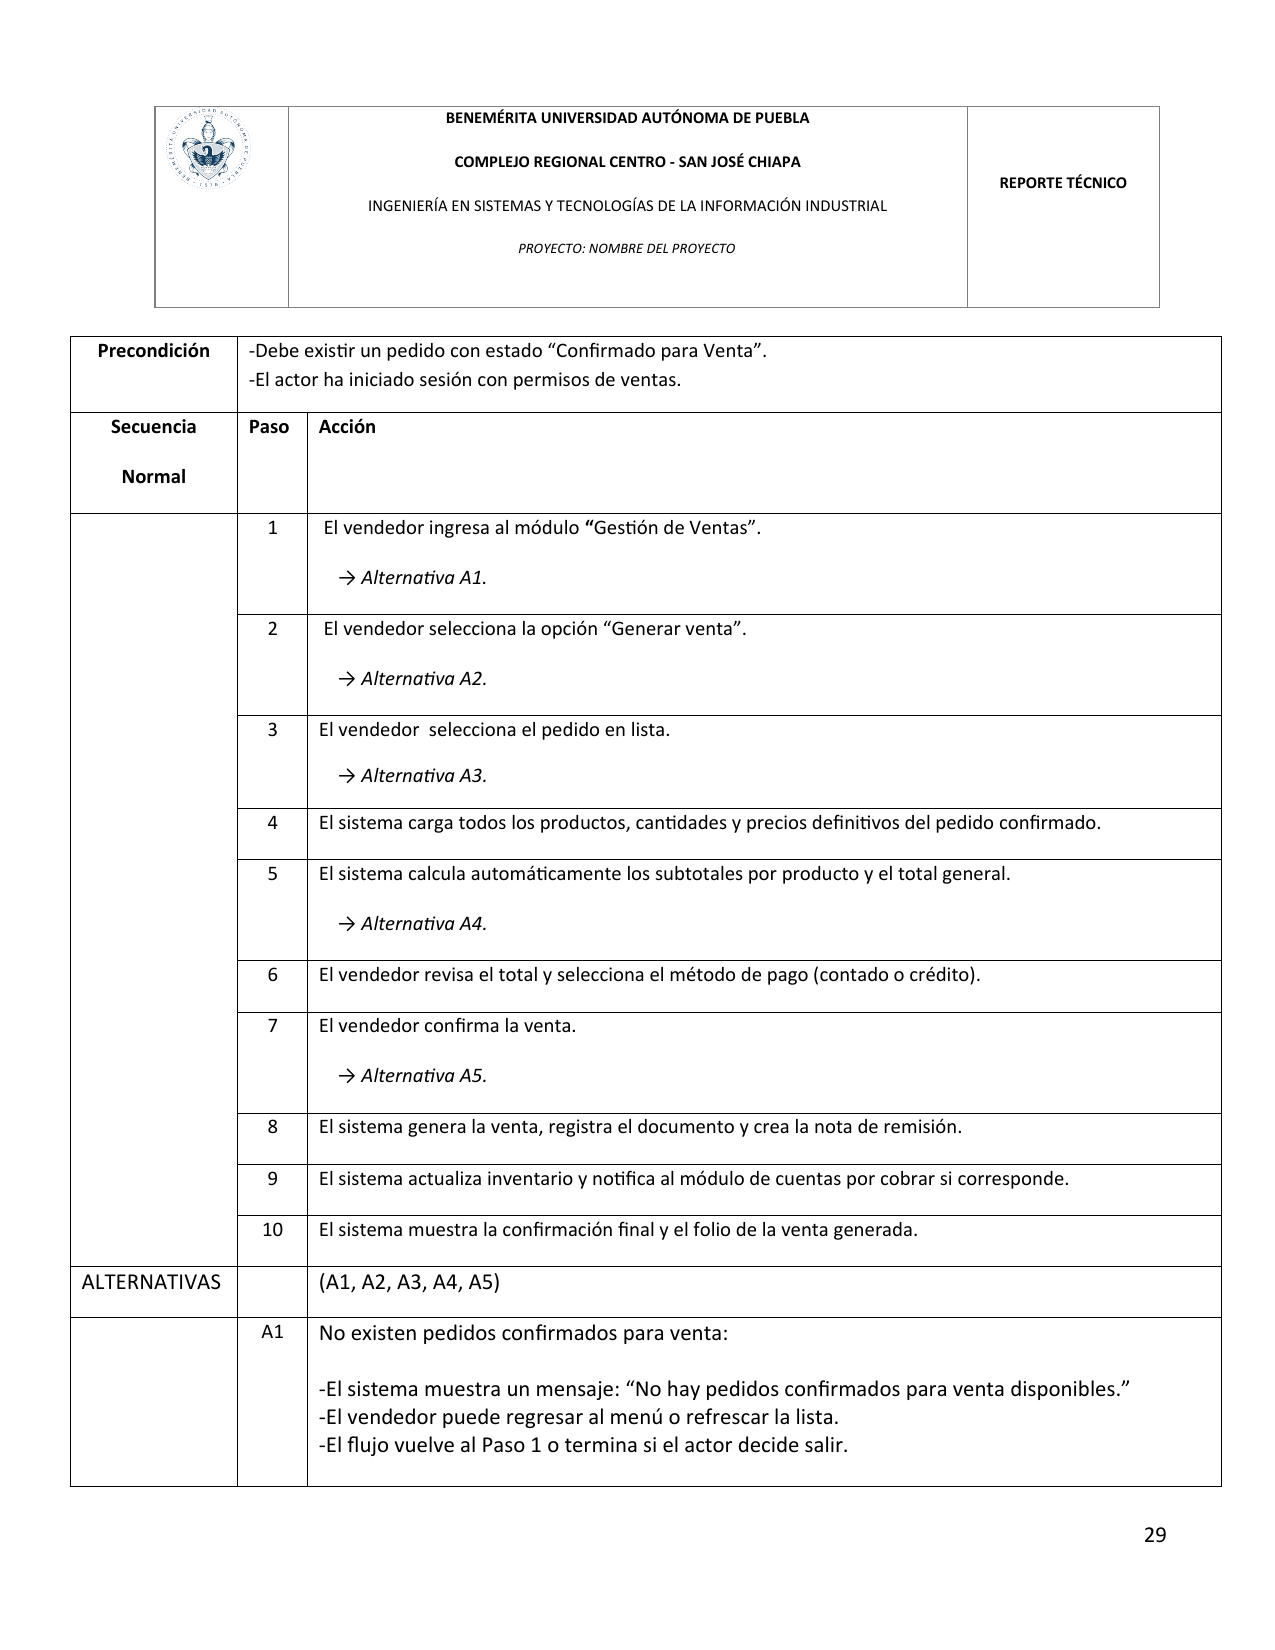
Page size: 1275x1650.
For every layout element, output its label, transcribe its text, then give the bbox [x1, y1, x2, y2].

table_cell No existen pedidos confirmados para venta: -El sistema muestra un mensaje: “No hay pedidos confirmados para venta disponibles.” -El vendedor puede regresar al menú o refrescar la lista. -El flujo vuelve al Paso 1 o termina si el actor decide salir. [308, 1318, 1221, 1486]
table_cell 2 [238, 615, 307, 715]
table_cell Acción [308, 413, 1221, 513]
table_cell El vendedor selecciona el pedido en lista. → Alternativa A3. [308, 716, 1221, 808]
table_cell 10 [238, 1216, 307, 1266]
table_cell Precondición [71, 337, 237, 412]
table_cell ALTERNATIVAS [71, 1267, 237, 1317]
table_cell 5 [238, 860, 307, 960]
table_cell El sistema actualiza inventario y notifica al módulo de cuentas por cobrar si corresponde. [308, 1165, 1221, 1215]
table_cell 6 [238, 961, 307, 1012]
table_cell 3 [238, 716, 307, 808]
table_cell A1 [238, 1318, 307, 1486]
table_cell El vendedor revisa el total y selecciona el método de pago (contado o crédito). [308, 961, 1221, 1012]
table_cell El sistema carga todos los productos, cantidades y precios definitivos del pedido confirmado. [308, 809, 1221, 859]
table_cell [238, 1267, 307, 1317]
table_cell 8 [238, 1114, 307, 1164]
picture [166, 107, 251, 193]
table_cell El sistema calcula automáticamente los subtotales por producto y el total general. → Alternativa A4. [308, 860, 1221, 960]
table_cell Paso [238, 413, 307, 513]
table_cell El sistema genera la venta, registra el documento y crea la nota de remisión. [308, 1114, 1221, 1164]
table_cell 7 [238, 1013, 307, 1113]
table_cell (A1, A2, A3, A4, A5) [308, 1267, 1221, 1317]
table_cell 4 [238, 809, 307, 859]
table_cell El sistema muestra la confirmación final y el folio de la venta generada. [308, 1216, 1221, 1266]
table_cell 1 [238, 514, 307, 614]
table_cell El vendedor ingresa al módulo “Gestión de Ventas”. → Alternativa A1. [308, 514, 1221, 614]
table_cell [71, 514, 237, 1266]
table_cell [71, 1318, 237, 1486]
table_cell El vendedor confirma la venta. → Alternativa A5. [308, 1013, 1221, 1113]
table_cell El vendedor selecciona la opción “Generar venta”. → Alternativa A2. [308, 615, 1221, 715]
table_cell 9 [238, 1165, 307, 1215]
table_cell -Debe existir un pedido con estado “Confirmado para Venta”. -El actor ha iniciado sesión con permisos de ventas. [238, 337, 1221, 412]
table_cell Secuencia Normal [71, 413, 237, 513]
